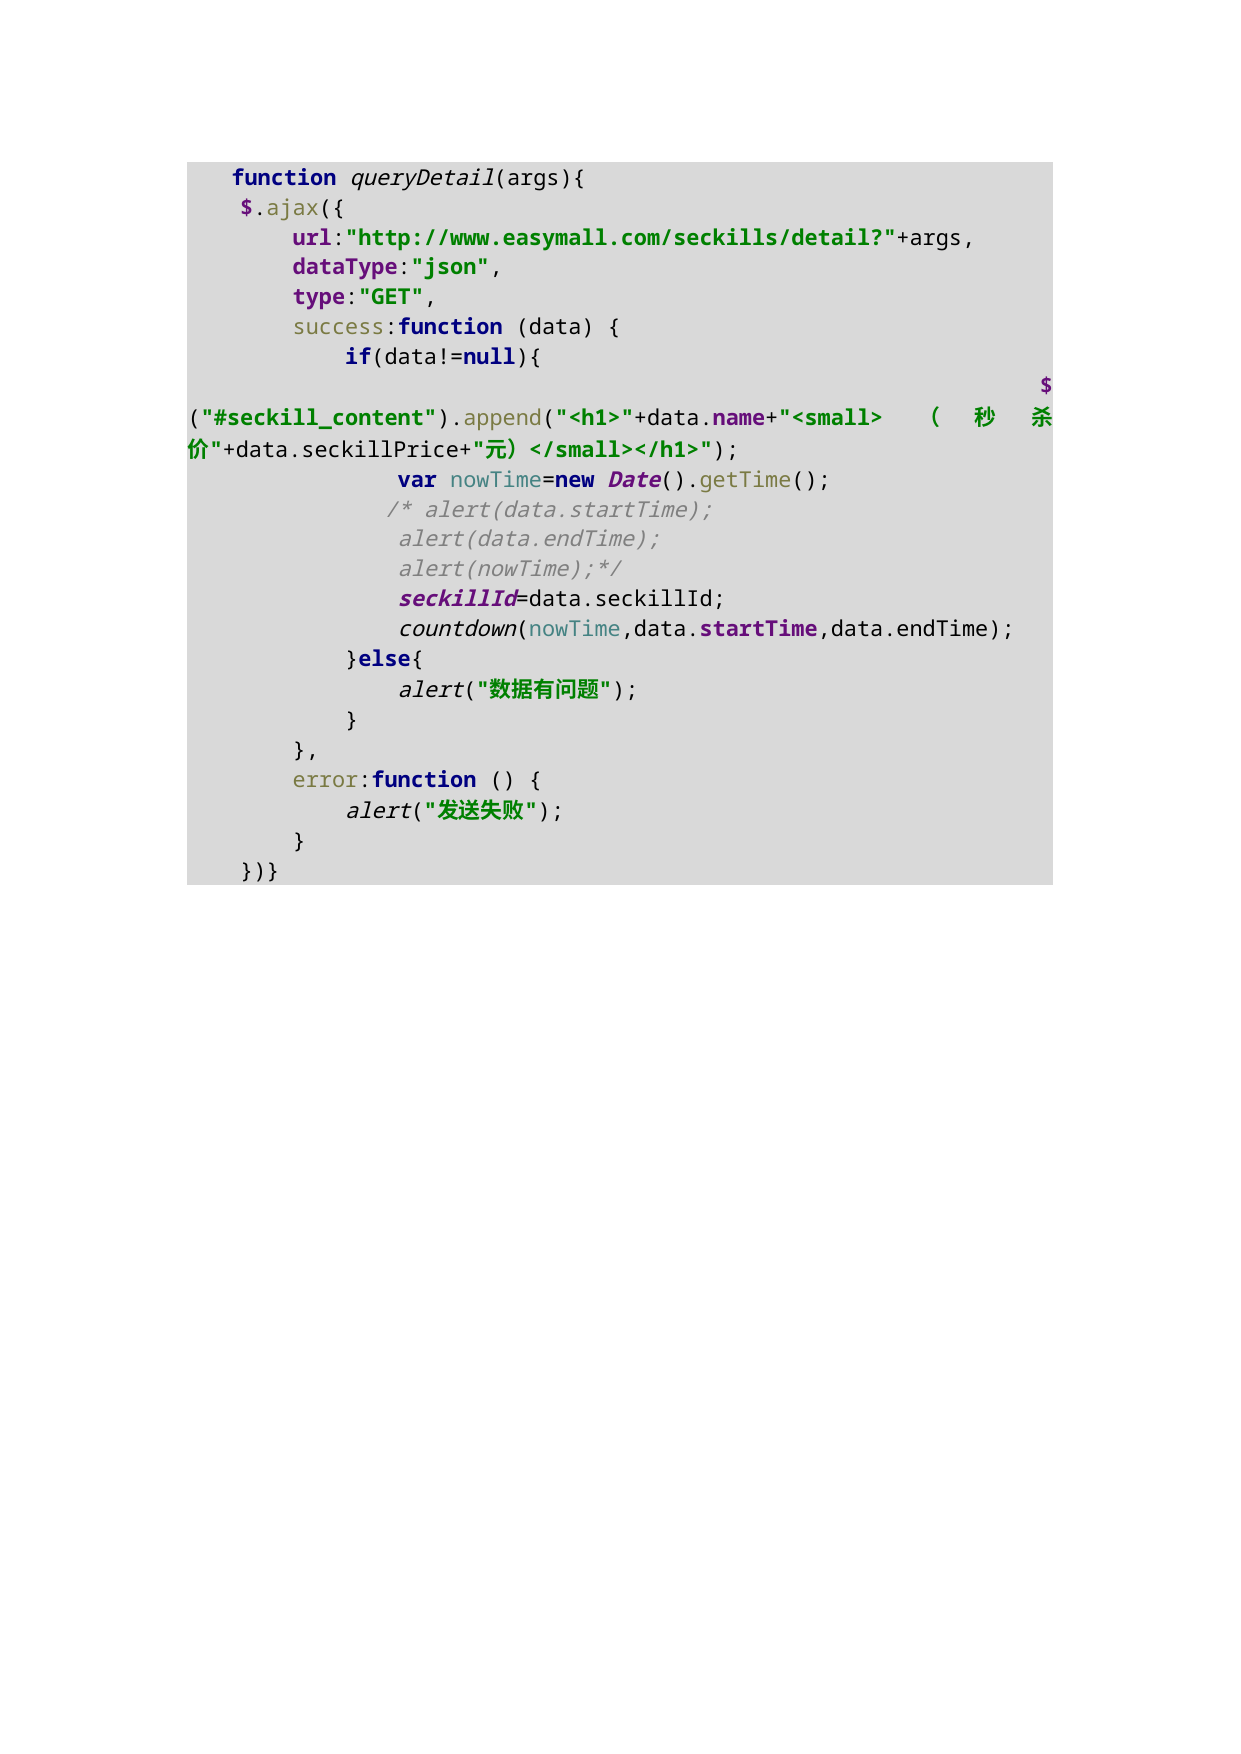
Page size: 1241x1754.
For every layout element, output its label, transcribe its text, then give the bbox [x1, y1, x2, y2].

text function queryDetail(args){ $.ajax({ url:"http://www.easymall.com/seckills/detail?"+args, dataType:"json", type:"GET", success:function (data) { if(data!=null){ $("#seckill_content").append("<h1>"+data.name+"<small>（秒杀价"+data.seckillPrice+"元）</small></h1>"); var nowTime=new Date().getTime(); /* alert(data.startTime); alert(data.endTime); alert(nowTime);*/ seckillId=data.seckillId; countdown(nowTime,data.startTime,data.endTime); }else{ alert("数据有问题"); } }, error:function () { alert("发送失败"); } })} [187, 162, 1053, 885]
